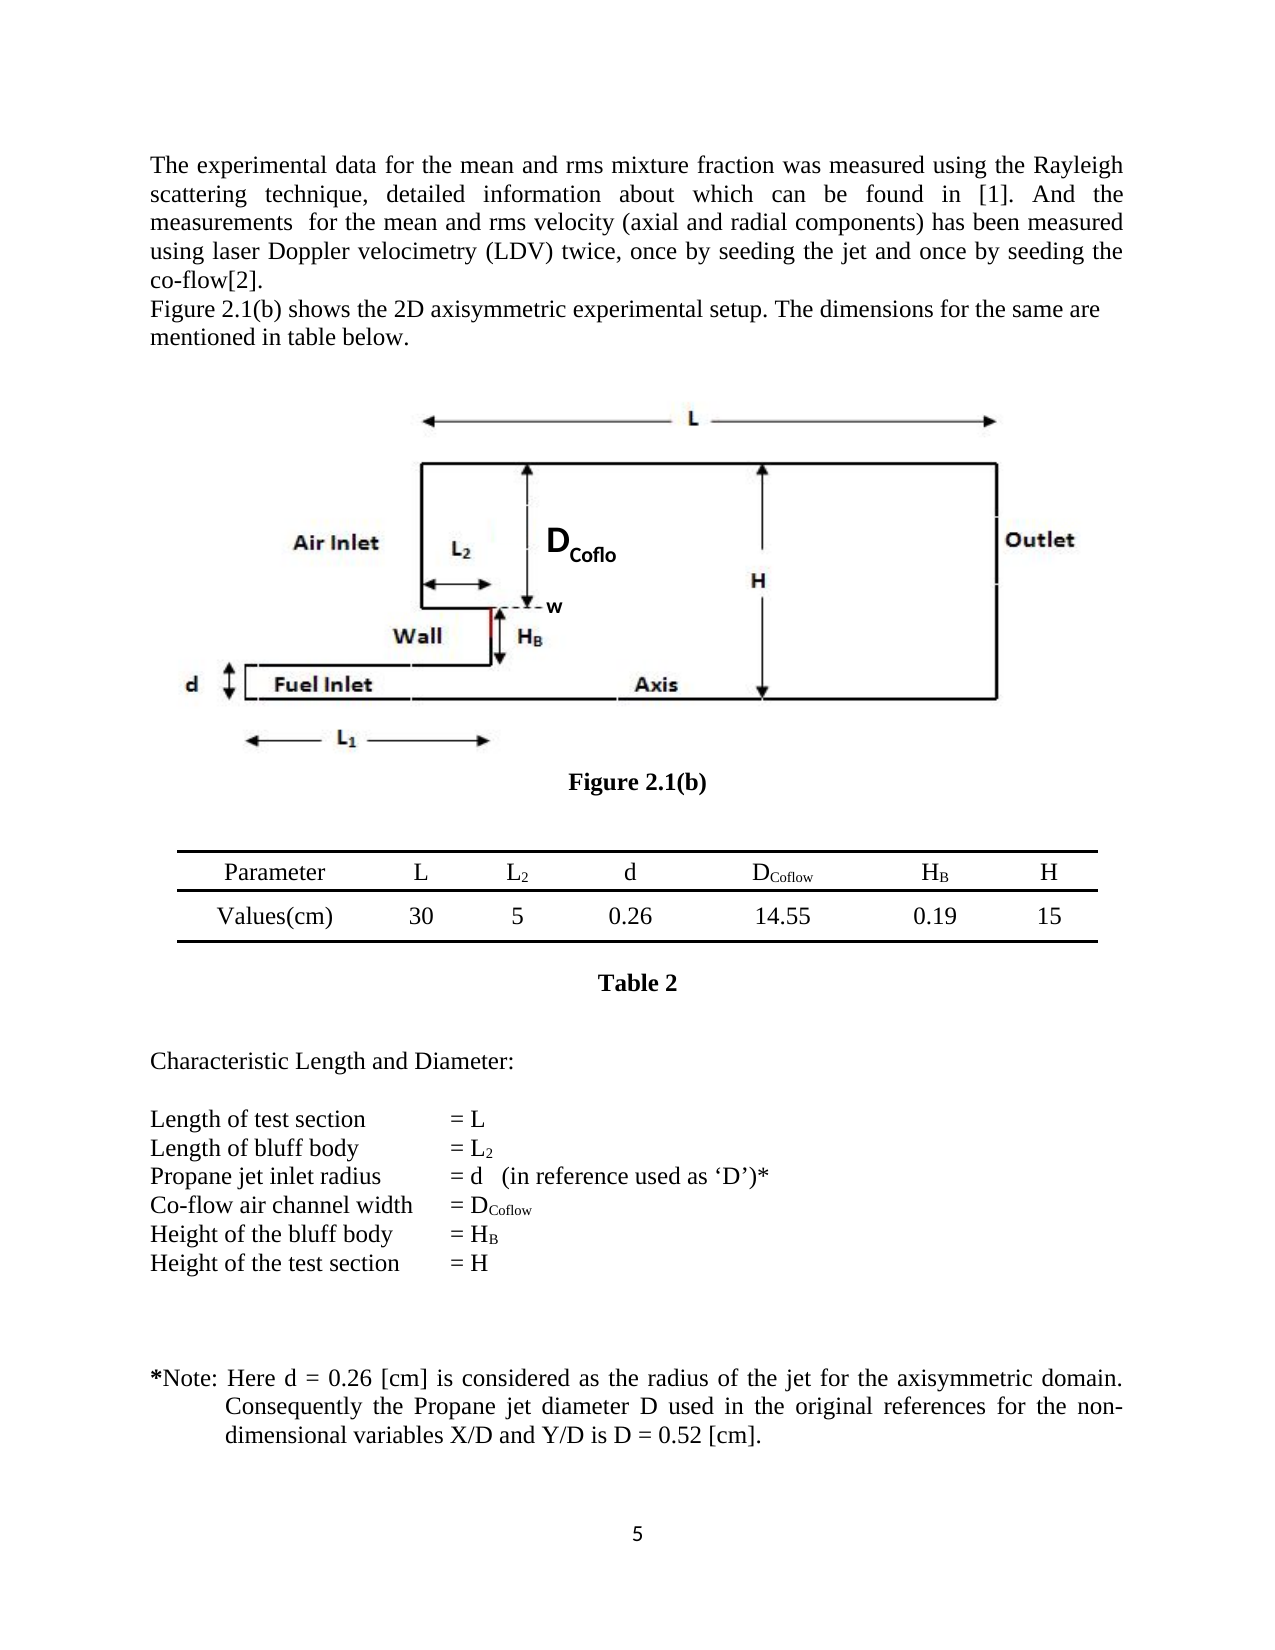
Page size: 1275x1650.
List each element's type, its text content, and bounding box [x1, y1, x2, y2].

table_cell Values(cm) [177, 892, 372, 940]
table_cell 14.55 [696, 892, 869, 940]
table_cell 5 [470, 892, 565, 940]
table_cell 15 [1000, 892, 1098, 940]
text Co-flow air channel width = DCoflow [150, 1190, 1125, 1219]
text Length of bluff body = L2 [150, 1133, 1125, 1161]
table_header H [1000, 853, 1098, 889]
picture [153, 379, 1129, 768]
text Figure 2.1(b) shows the 2D axisymmetric experimental setup. The dimensions for the same are mentioned in table below. [150, 294, 1125, 351]
text Height of the test section = H [150, 1248, 1125, 1276]
text *Note: Here d = 0.26 [cm] is considered as the radius of the jet for the axisymmetric domain. Consequently the Propane jet diameter D used in the original references for the non-dimensional variables X/D and Y/D is D = 0.52 [cm]. [150, 1363, 1125, 1449]
text Propane jet inlet radius = d (in reference used as ‘D’)* [150, 1161, 1125, 1190]
table_header L [372, 853, 470, 889]
table_header d [565, 853, 696, 889]
table_header DCoflow [696, 853, 869, 889]
text Length of test section = L [150, 1104, 1125, 1133]
text Figure 2.1(b) [150, 767, 1125, 796]
text Characteristic Length and Diameter: [150, 1046, 1125, 1075]
table_cell 0.19 [870, 892, 1000, 940]
text The experimental data for the mean and rms mixture fraction was measured using the Rayleigh scattering technique, detailed information about which can be found in [1]. And the measurements for the mean and rms velocity (axial and radial components) has been measured using laser Doppler velocimetry (LDV) twice, once by seeding the jet and once by seeding the co-flow[2]. [150, 150, 1125, 294]
table_header HB [870, 853, 1000, 889]
table_header Parameter [177, 853, 372, 889]
table_cell 0.26 [565, 892, 696, 940]
table_cell 30 [372, 892, 470, 940]
text Height of the bluff body = HB [150, 1219, 1125, 1248]
table_header L2 [470, 853, 565, 889]
